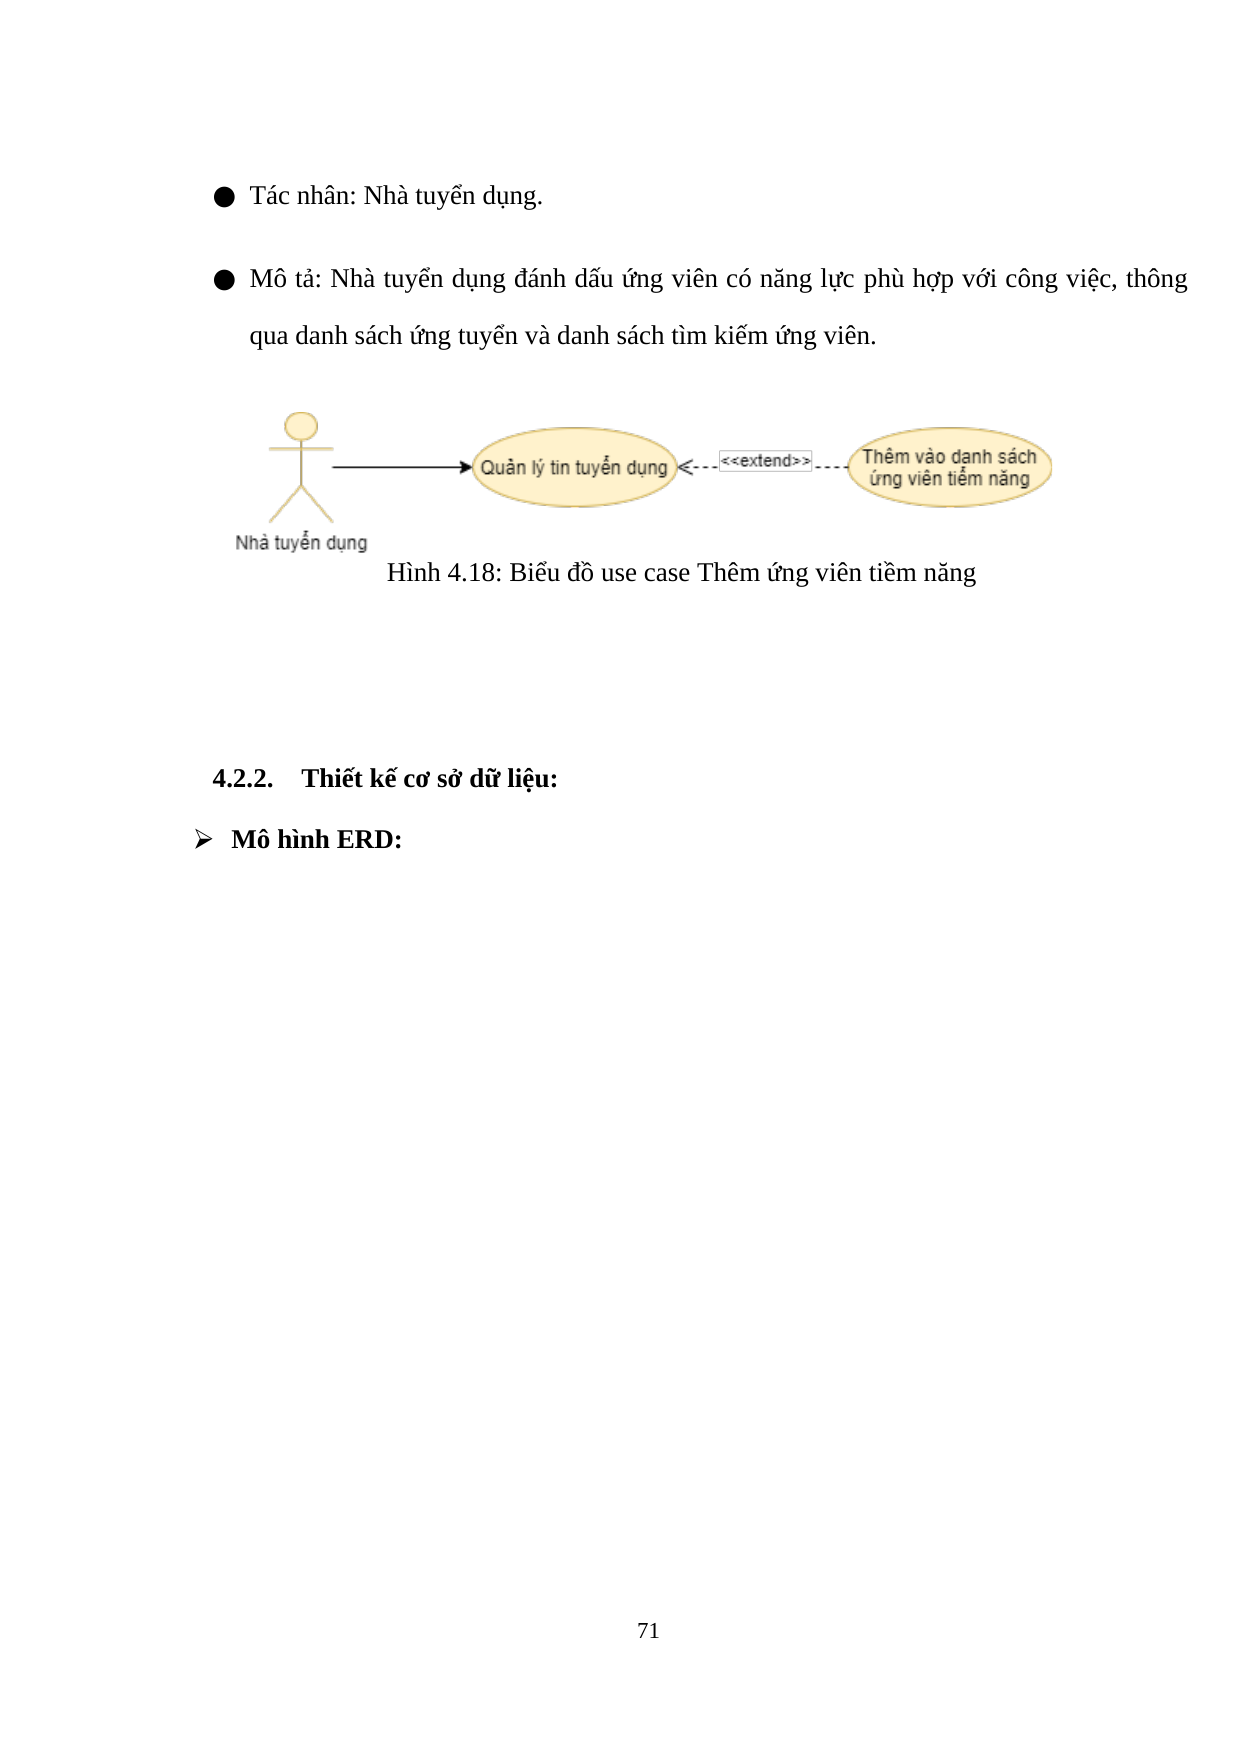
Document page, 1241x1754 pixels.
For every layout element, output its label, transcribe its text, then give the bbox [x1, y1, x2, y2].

text Hình 4.18: Biểu đồ use case Thêm ứng viên tiềm năng [175, 556, 1188, 587]
list Mô hình ERD: [194, 808, 1188, 864]
list Tác nhân: Nhà tuyển dụng. [212, 164, 1188, 220]
list Mô tả: Nhà tuyển dụng đánh dấu ứng viên có năng lực phù hợp với công việc, thông qua danh sách ứng tuyển và danh sách tìm kiếm ứng viên. [212, 248, 1188, 350]
picture [235, 412, 1053, 556]
subtitle Thiết kế cơ sở dữ liệu: [212, 762, 1188, 793]
